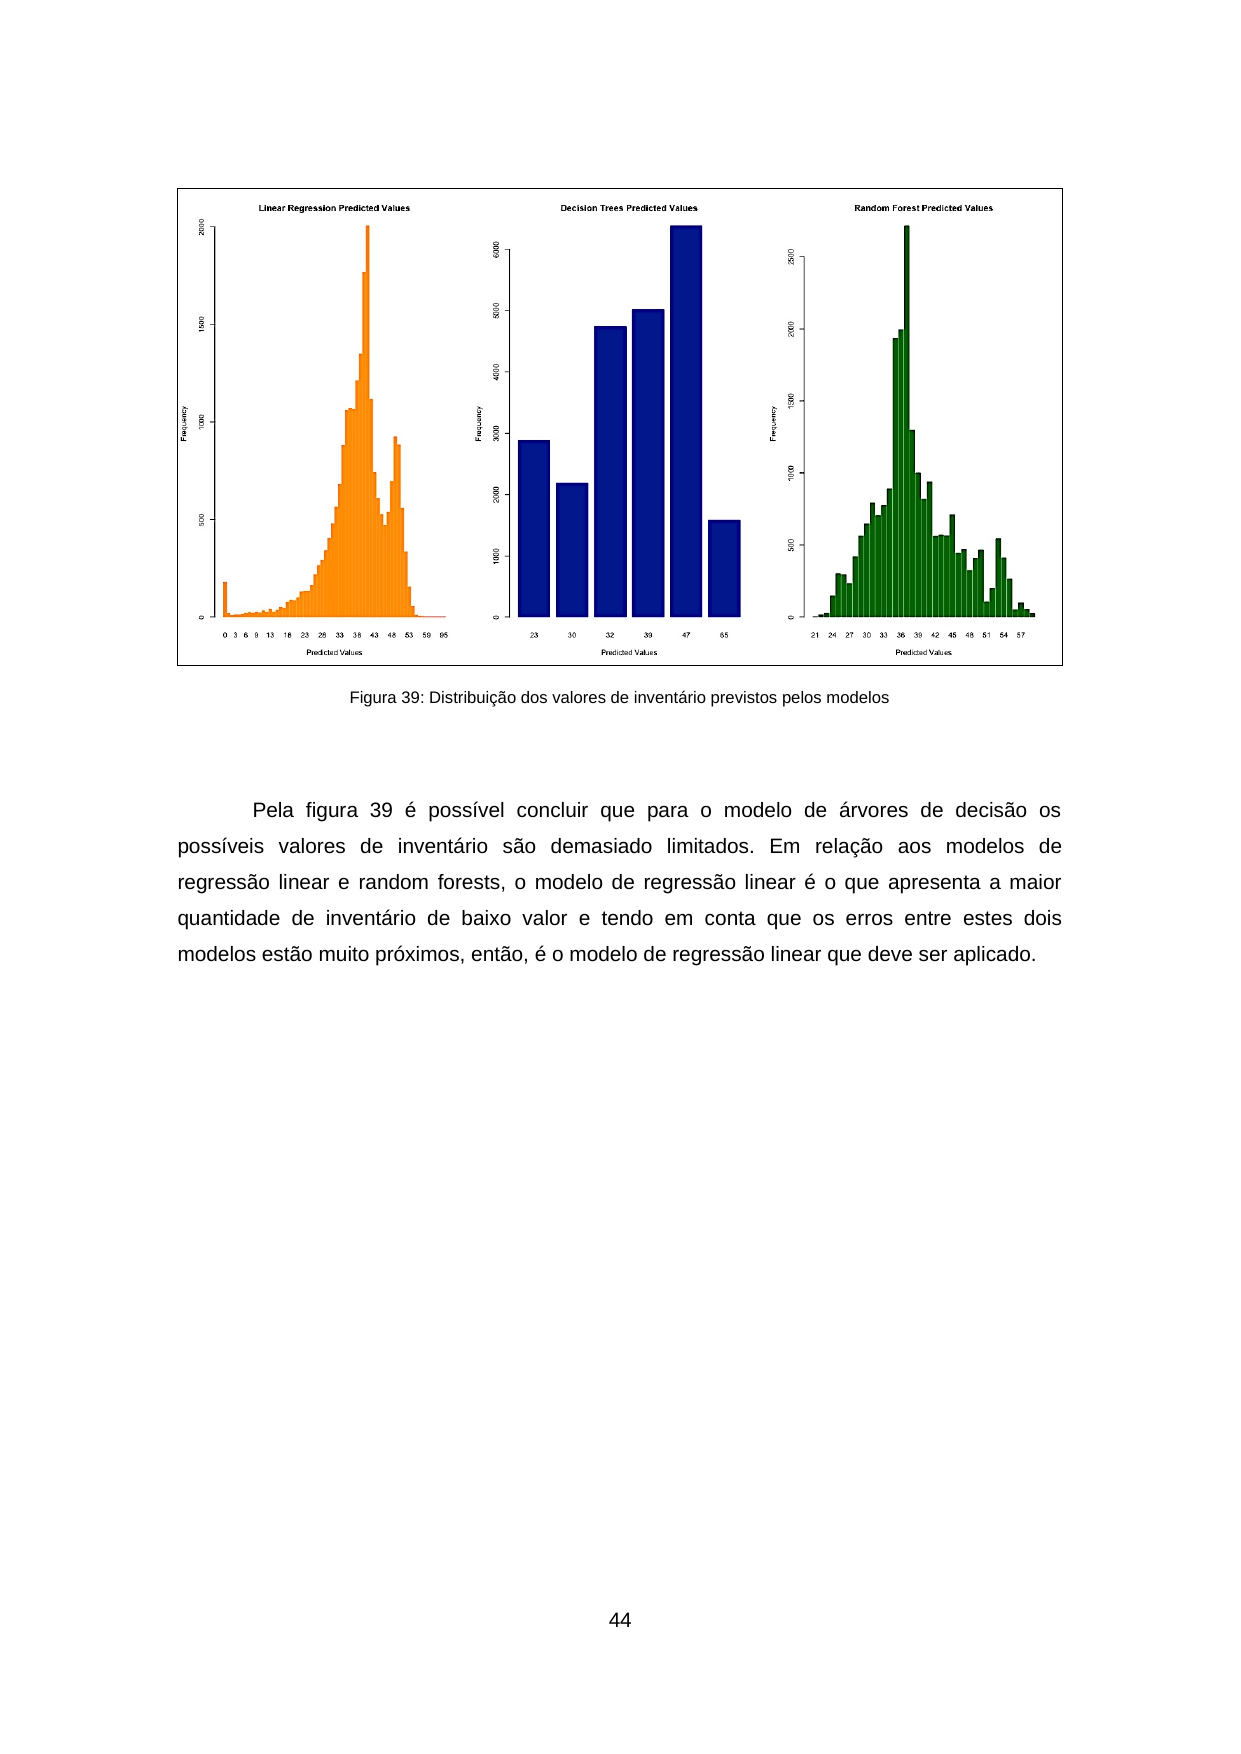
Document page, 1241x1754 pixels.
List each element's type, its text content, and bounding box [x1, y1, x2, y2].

text Pela figura 39 é possível concluir que para o modelo de árvores de decisão os possíveis valores de inventário são demasiado limitados. Em relação aos modelos de regressão linear e random forests, o modelo de regressão linear é o que apresenta a maior quantidade de inventário de baixo valor e tendo em conta que os erros entre estes dois modelos estão muito próximos, então, é o modelo de regressão linear que deve ser aplicado. [177, 798, 1063, 966]
picture [178, 189, 1062, 665]
